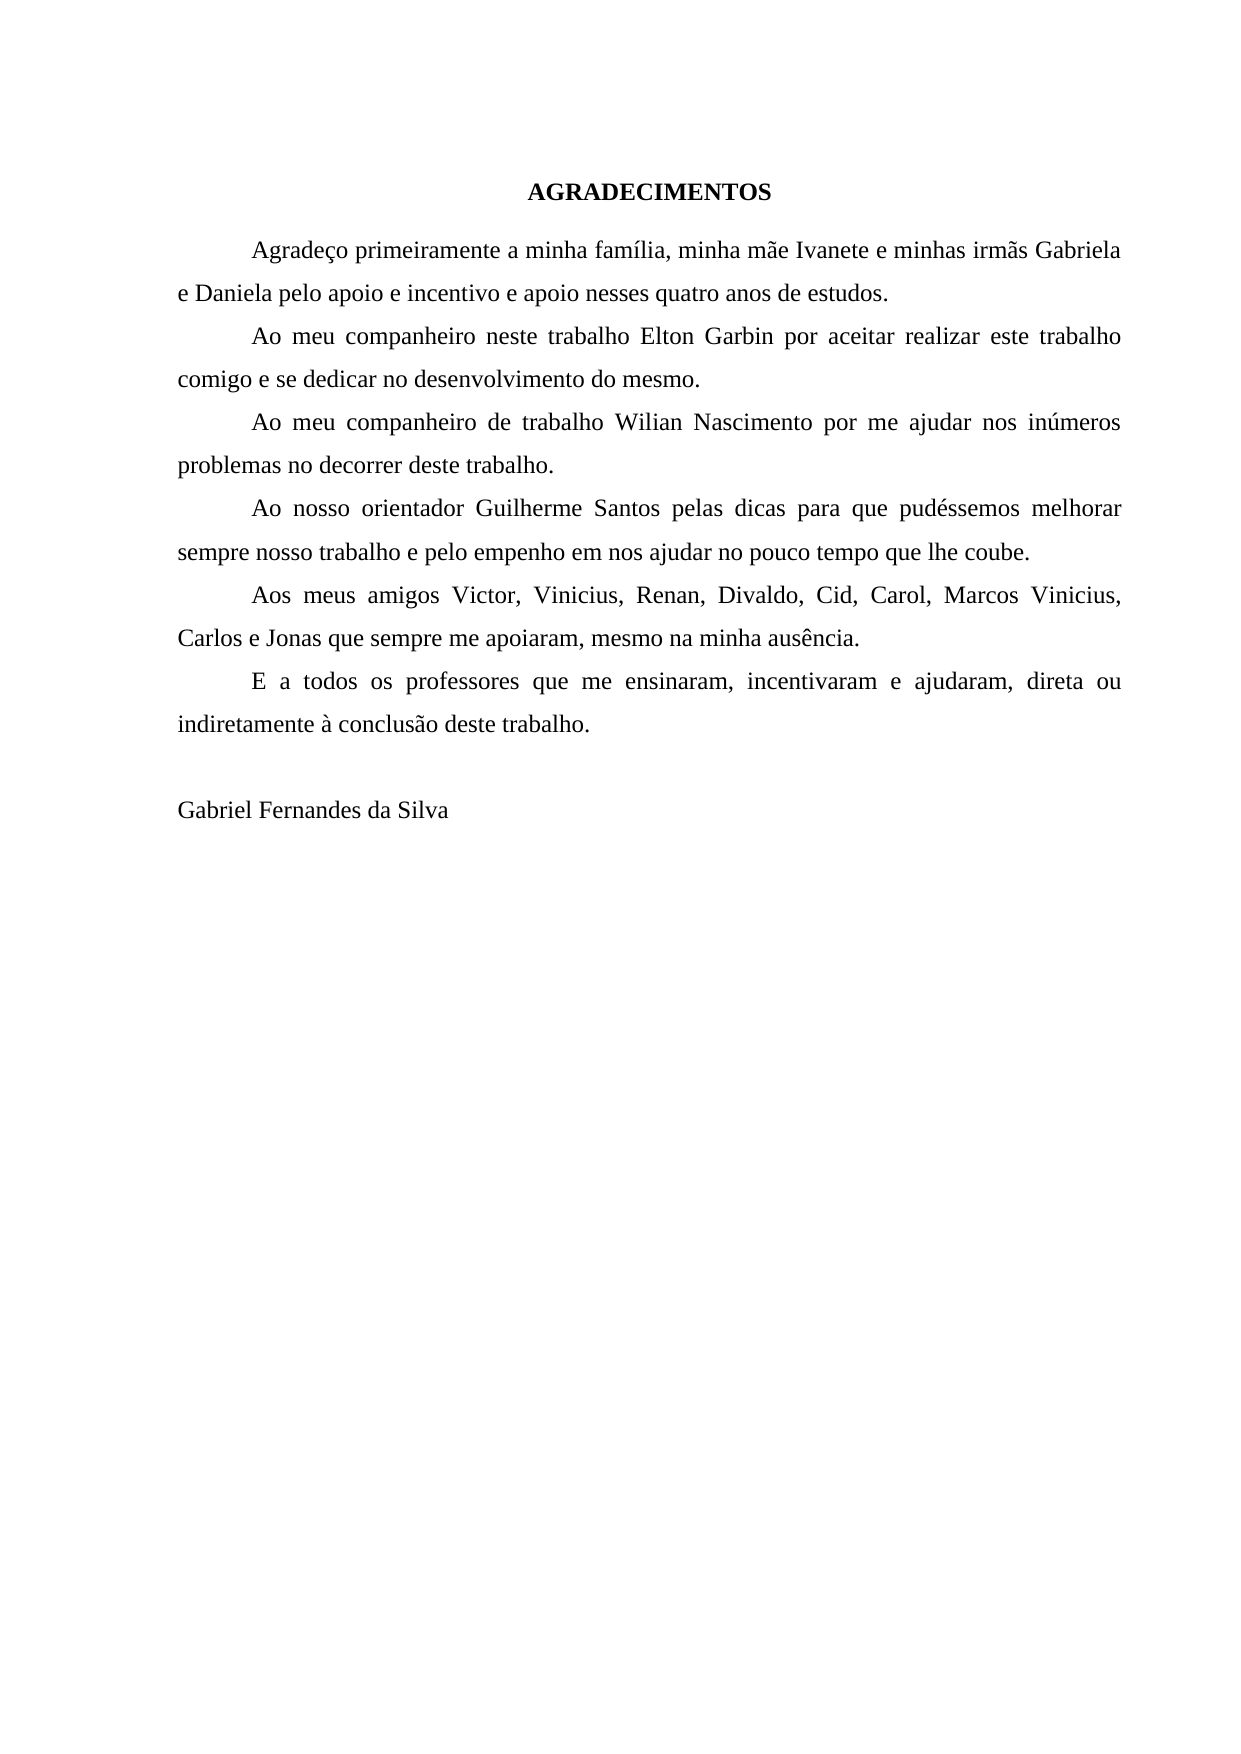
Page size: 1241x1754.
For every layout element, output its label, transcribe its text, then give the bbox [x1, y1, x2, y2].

text Gabriel Fernandes da Silva [177, 795, 1122, 824]
text AGRADECIMENTOS [177, 177, 1122, 206]
text Ao meu companheiro neste trabalho Elton Garbin por aceitar realizar este trabalho comigo e se dedicar no desenvolvimento do mesmo. [177, 321, 1122, 393]
text Aos meus amigos Victor, Vinicius, Renan, Divaldo, Cid, Carol, Marcos Vinicius, Carlos e Jonas que sempre me apoiaram, mesmo na minha ausência. [177, 580, 1122, 652]
text Agradeço primeiramente a minha família, minha mãe Ivanete e minhas irmãs Gabriela e Daniela pelo apoio e incentivo e apoio nesses quatro anos de estudos. [177, 235, 1122, 307]
text Ao nosso orientador Guilherme Santos pelas dicas para que pudéssemos melhorar sempre nosso trabalho e pelo empenho em nos ajudar no pouco tempo que lhe coube. [177, 493, 1122, 565]
text Ao meu companheiro de trabalho Wilian Nascimento por me ajudar nos inúmeros problemas no decorrer deste trabalho. [177, 407, 1122, 479]
text E a todos os professores que me ensinaram, incentivaram e ajudaram, direta ou indiretamente à conclusão deste trabalho. [177, 666, 1122, 738]
